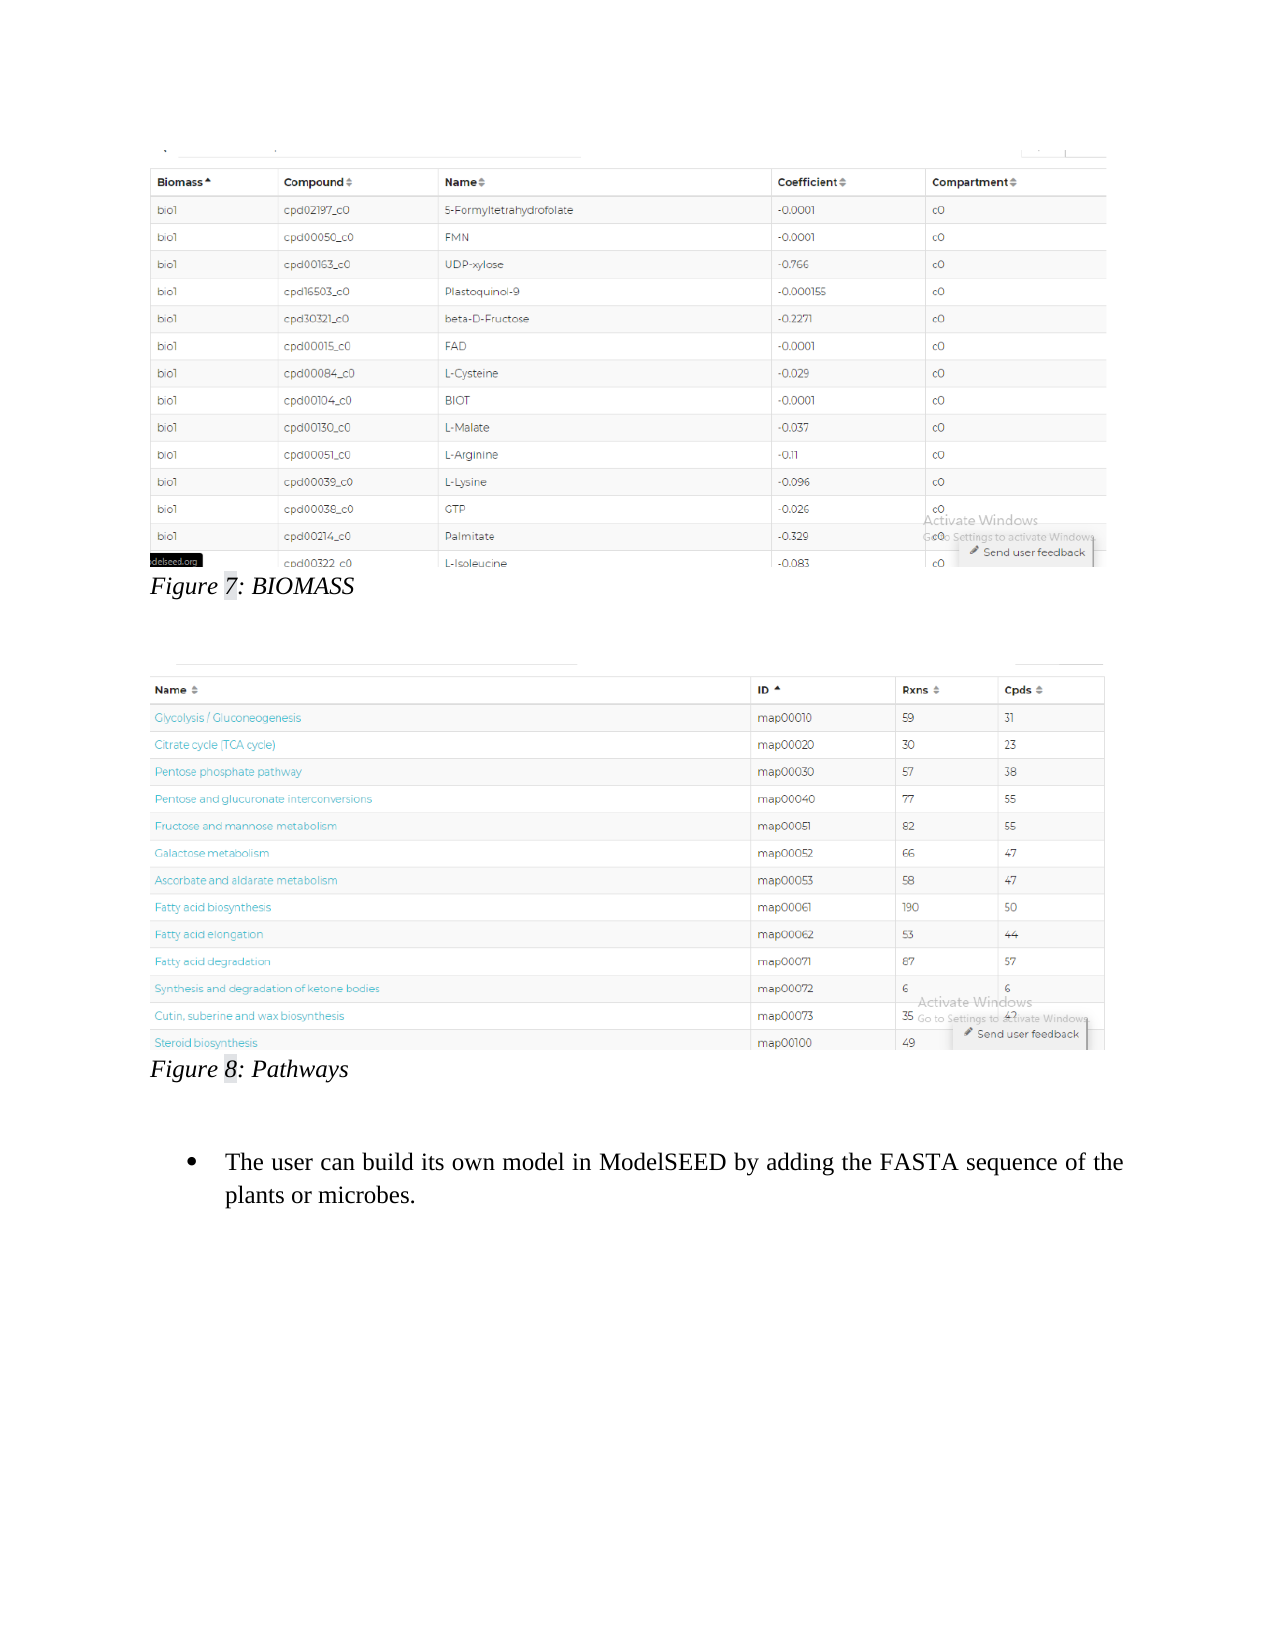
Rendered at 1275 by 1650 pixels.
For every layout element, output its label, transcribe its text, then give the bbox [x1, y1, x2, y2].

text Figure 8: Pathways [237, 1054, 1125, 1083]
picture [150, 664, 1107, 1050]
text Figure 7: BIOMASS [150, 571, 224, 600]
picture [150, 150, 1107, 567]
text Figure 7: BIOMASS [237, 571, 1125, 600]
list The user can build its own model in ModelSEED by adding the FASTA sequence of the plants or microbes. [187, 1147, 1125, 1209]
text Figure 8: Pathways [150, 1054, 224, 1083]
